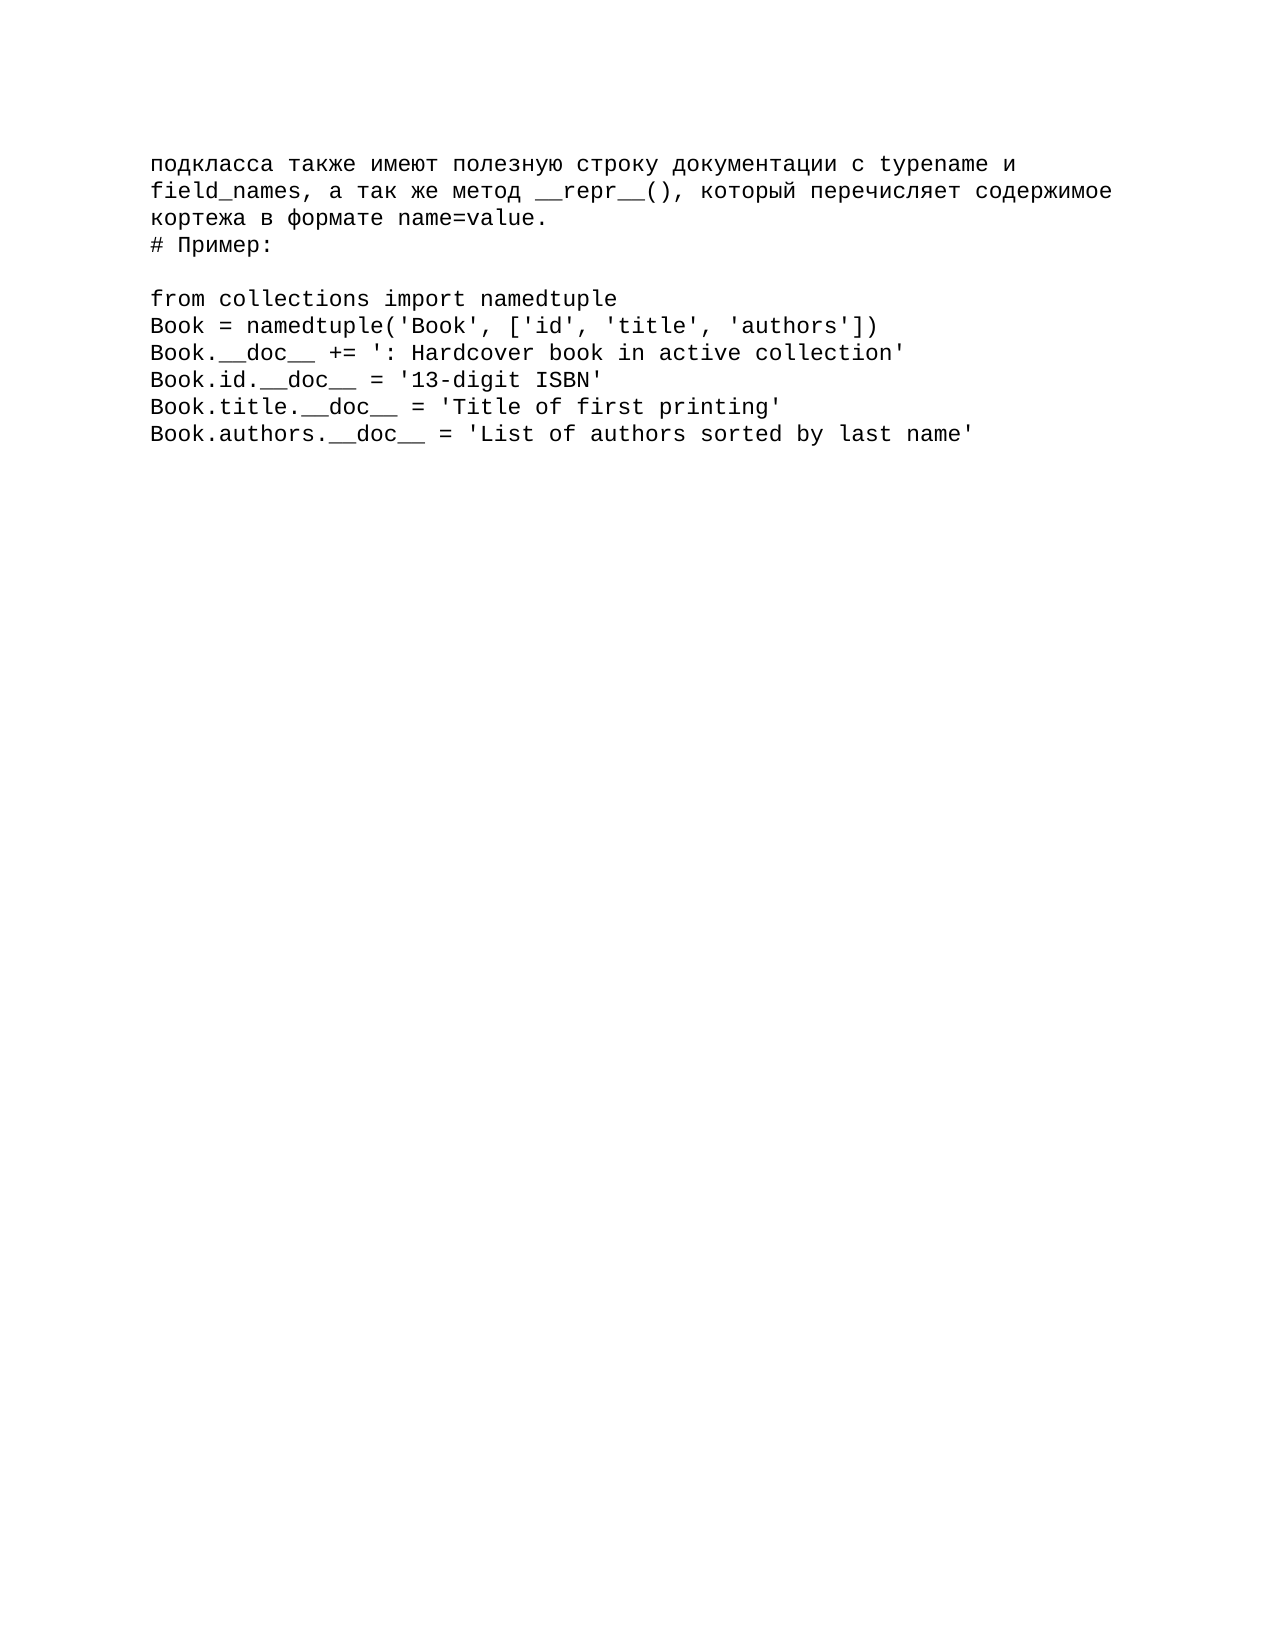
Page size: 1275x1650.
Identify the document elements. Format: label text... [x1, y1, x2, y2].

text # Пример: [150, 231, 1125, 258]
text Book.authors.__doc__ = 'List of authors sorted by last name' [150, 420, 1125, 447]
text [150, 150, 1125, 231]
text Book.__doc__ += ': Hardcover book in active collection' [150, 339, 1125, 366]
text Book.title.__doc__ = 'Title of first printing' [150, 393, 1125, 420]
text Book = namedtuple('Book', ['id', 'title', 'authors']) [150, 312, 1125, 339]
text from collections import namedtuple [150, 285, 1125, 312]
text Book.id.__doc__ = '13-digit ISBN' [150, 366, 1125, 393]
